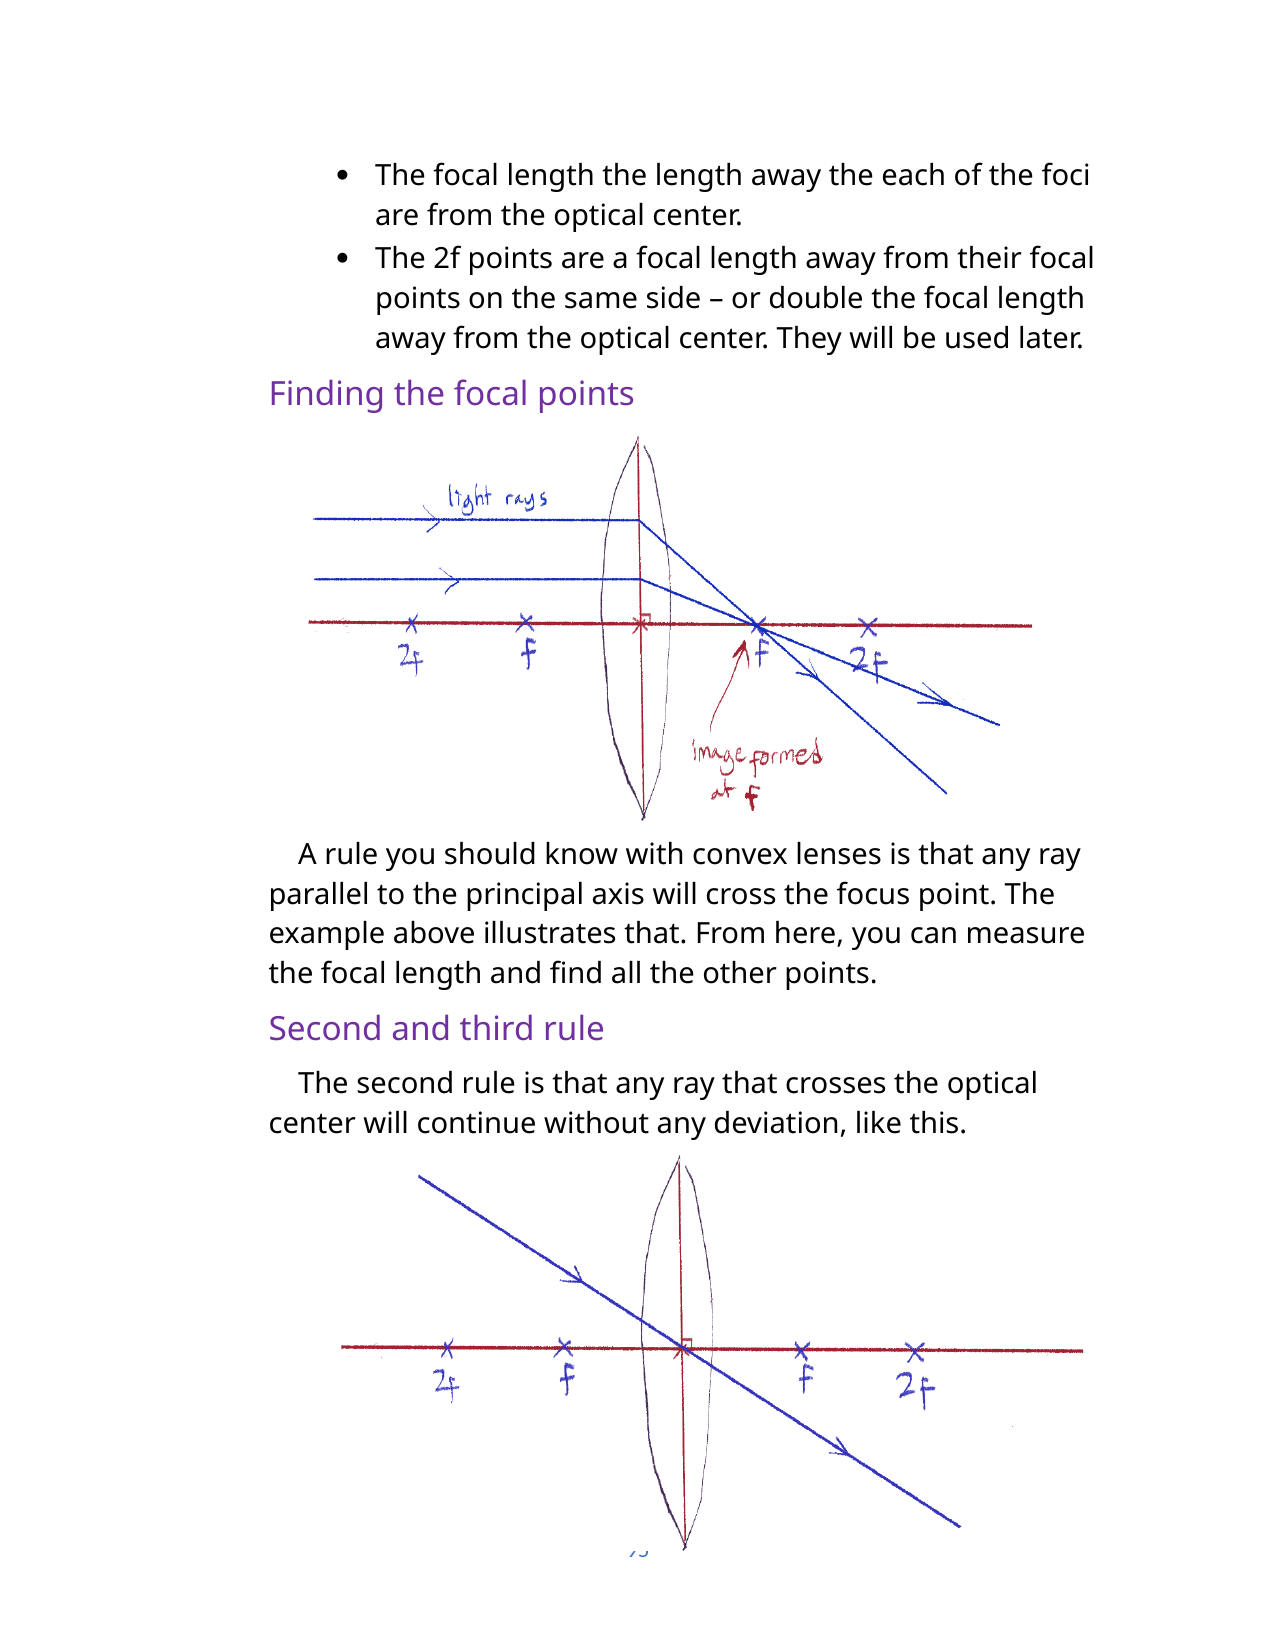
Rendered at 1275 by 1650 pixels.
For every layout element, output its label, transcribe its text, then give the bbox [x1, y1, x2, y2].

subtitle Finding the focal points [268, 369, 1125, 415]
picture [308, 436, 1033, 821]
text The second rule is that any ray that crosses the optical center will continue without any deviation, like this. [268, 1062, 1125, 1142]
list The focal length the length away the each of the foci are from the optical center. [337, 154, 1125, 233]
list The 2f points are a focal length away from their focal points on the same side – or double the focal length away from the optical center. They will be used later. [337, 238, 1125, 357]
picture [341, 1155, 1084, 1551]
subtitle Second and third rule [268, 1004, 1125, 1050]
